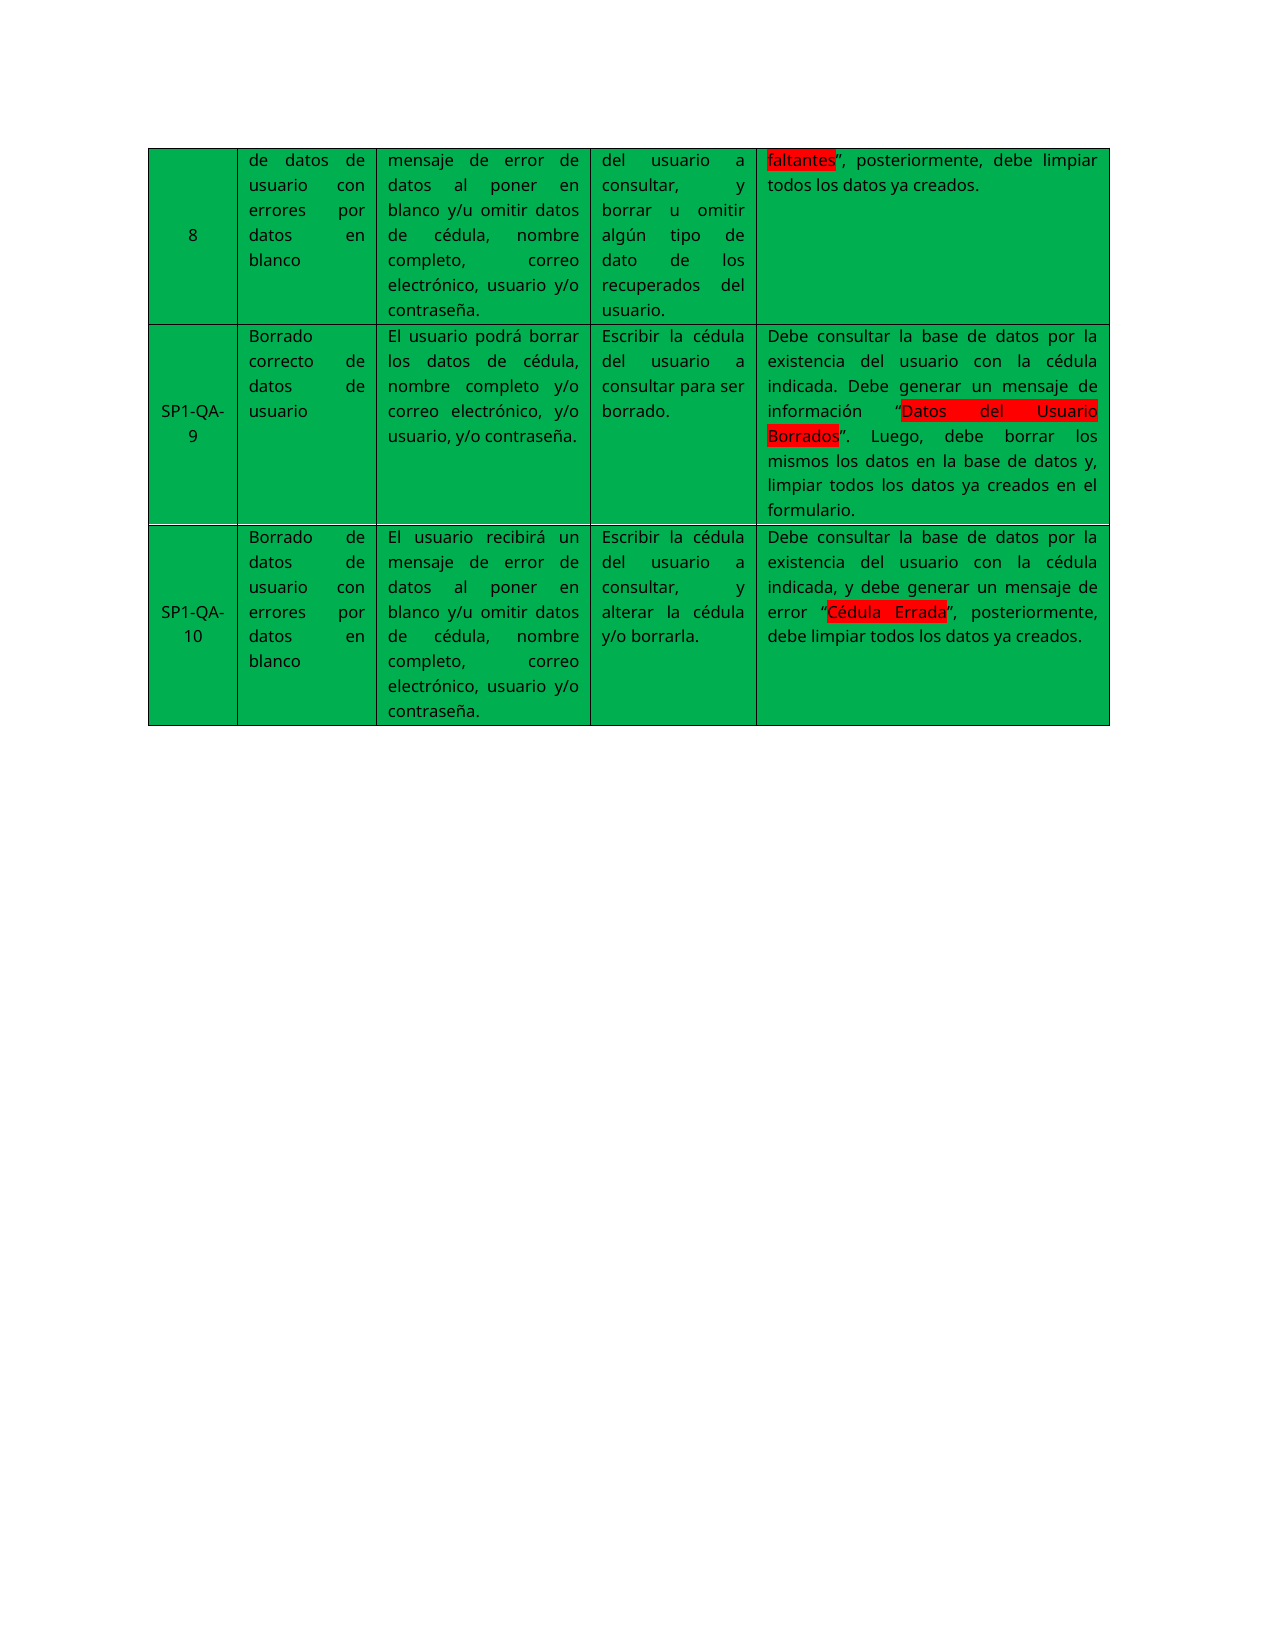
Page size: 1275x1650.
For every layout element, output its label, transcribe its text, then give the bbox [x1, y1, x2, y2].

table_cell Debe consultar la base de datos por la existencia del usuario con la cédula indicada, y debe generar un mensaje de error “Cédula Errada”, posteriormente, debe limpiar todos los datos ya creados. [757, 526, 1109, 725]
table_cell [377, 149, 590, 324]
table_cell SP1-QA-8 [149, 149, 237, 324]
table_cell SP1-QA-10 [149, 526, 237, 725]
table_cell Escribir la cédula del usuario a consultar para ser borrado. [591, 325, 756, 524]
table_cell El usuario podrá borrar los datos de cédula, nombre completo y/o correo electrónico, y/o usuario, y/o contraseña. [377, 325, 590, 524]
table_cell Debe consultar la base de datos por la existencia del usuario con la cédula indicada. Debe generar un mensaje de información “Datos del Usuario Borrados”. Luego, debe borrar los mismos los datos en la base de datos y, limpiar todos los datos ya creados en el formulario. [757, 325, 1109, 524]
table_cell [591, 149, 756, 324]
table_cell Debe genera un mensaje de error “Datos faltantes”, posteriormente, debe limpiar todos los datos ya creados. [757, 149, 1109, 324]
table_cell SP1-QA-9 [149, 325, 237, 524]
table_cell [238, 149, 376, 324]
table_cell Escribir la cédula del usuario a consultar, y alterar la cédula y/o borrarla. [591, 526, 756, 725]
table_cell Borrado correcto de datos de usuario [238, 325, 376, 524]
table_cell Borrado de datos de usuario con errores por datos en blanco [238, 526, 376, 725]
